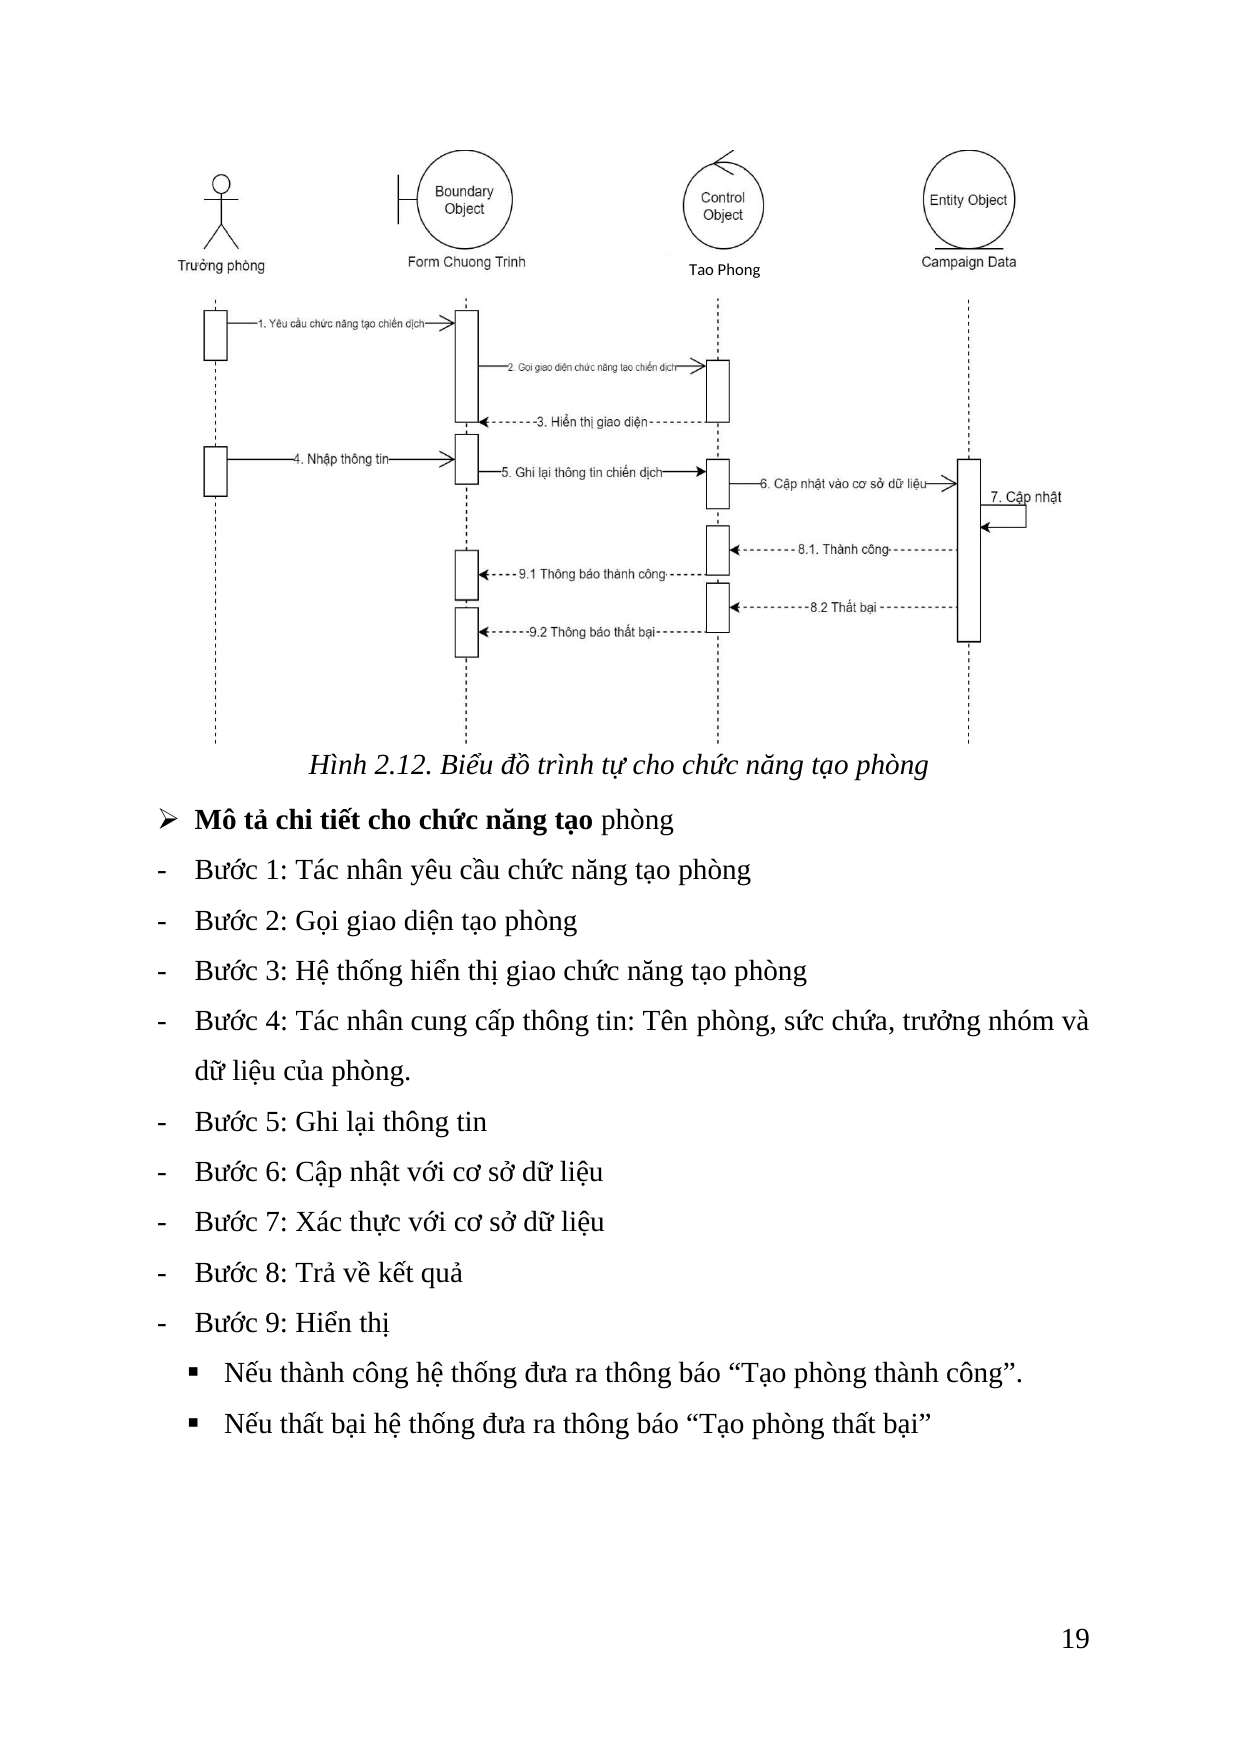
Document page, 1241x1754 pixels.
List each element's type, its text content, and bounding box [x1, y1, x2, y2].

list Bước 1: Tác nhân yêu cầu chức năng tạo phòng [157, 852, 1090, 886]
list Bước 5: Ghi lại thông tin [157, 1104, 1090, 1137]
list Bước 4: Tác nhân cung cấp thông tin: Tên phòng, sức chứa, trưởng nhóm và dữ liệu của phòng. [157, 1003, 1090, 1087]
list Bước 3: Hệ thống hiển thị giao chức năng tạo phòng [157, 953, 1090, 986]
text Hình 2.12. Biểu đồ trình tự cho chức năng tạo phòng [150, 747, 1090, 781]
list Bước 6: Cập nhật với cơ sở dữ liệu [157, 1154, 1090, 1188]
list Bước 9: Hiển thị [157, 1305, 1090, 1339]
list Nếu thất bại hệ thống đưa ra thông báo “Tạo phòng thất bại” [186, 1406, 1090, 1439]
list Bước 8: Trả về kết quả [157, 1255, 1090, 1288]
picture [177, 150, 1062, 744]
list Bước 2: Gọi giao diện tạo phòng [157, 903, 1090, 936]
list Nếu thành công hệ thống đưa ra thông báo “Tạo phòng thành công”. [186, 1355, 1090, 1389]
list Bước 7: Xác thực với cơ sở dữ liệu [157, 1204, 1090, 1238]
list Mô tả chi tiết cho chức năng tạo phòng [157, 802, 1090, 836]
